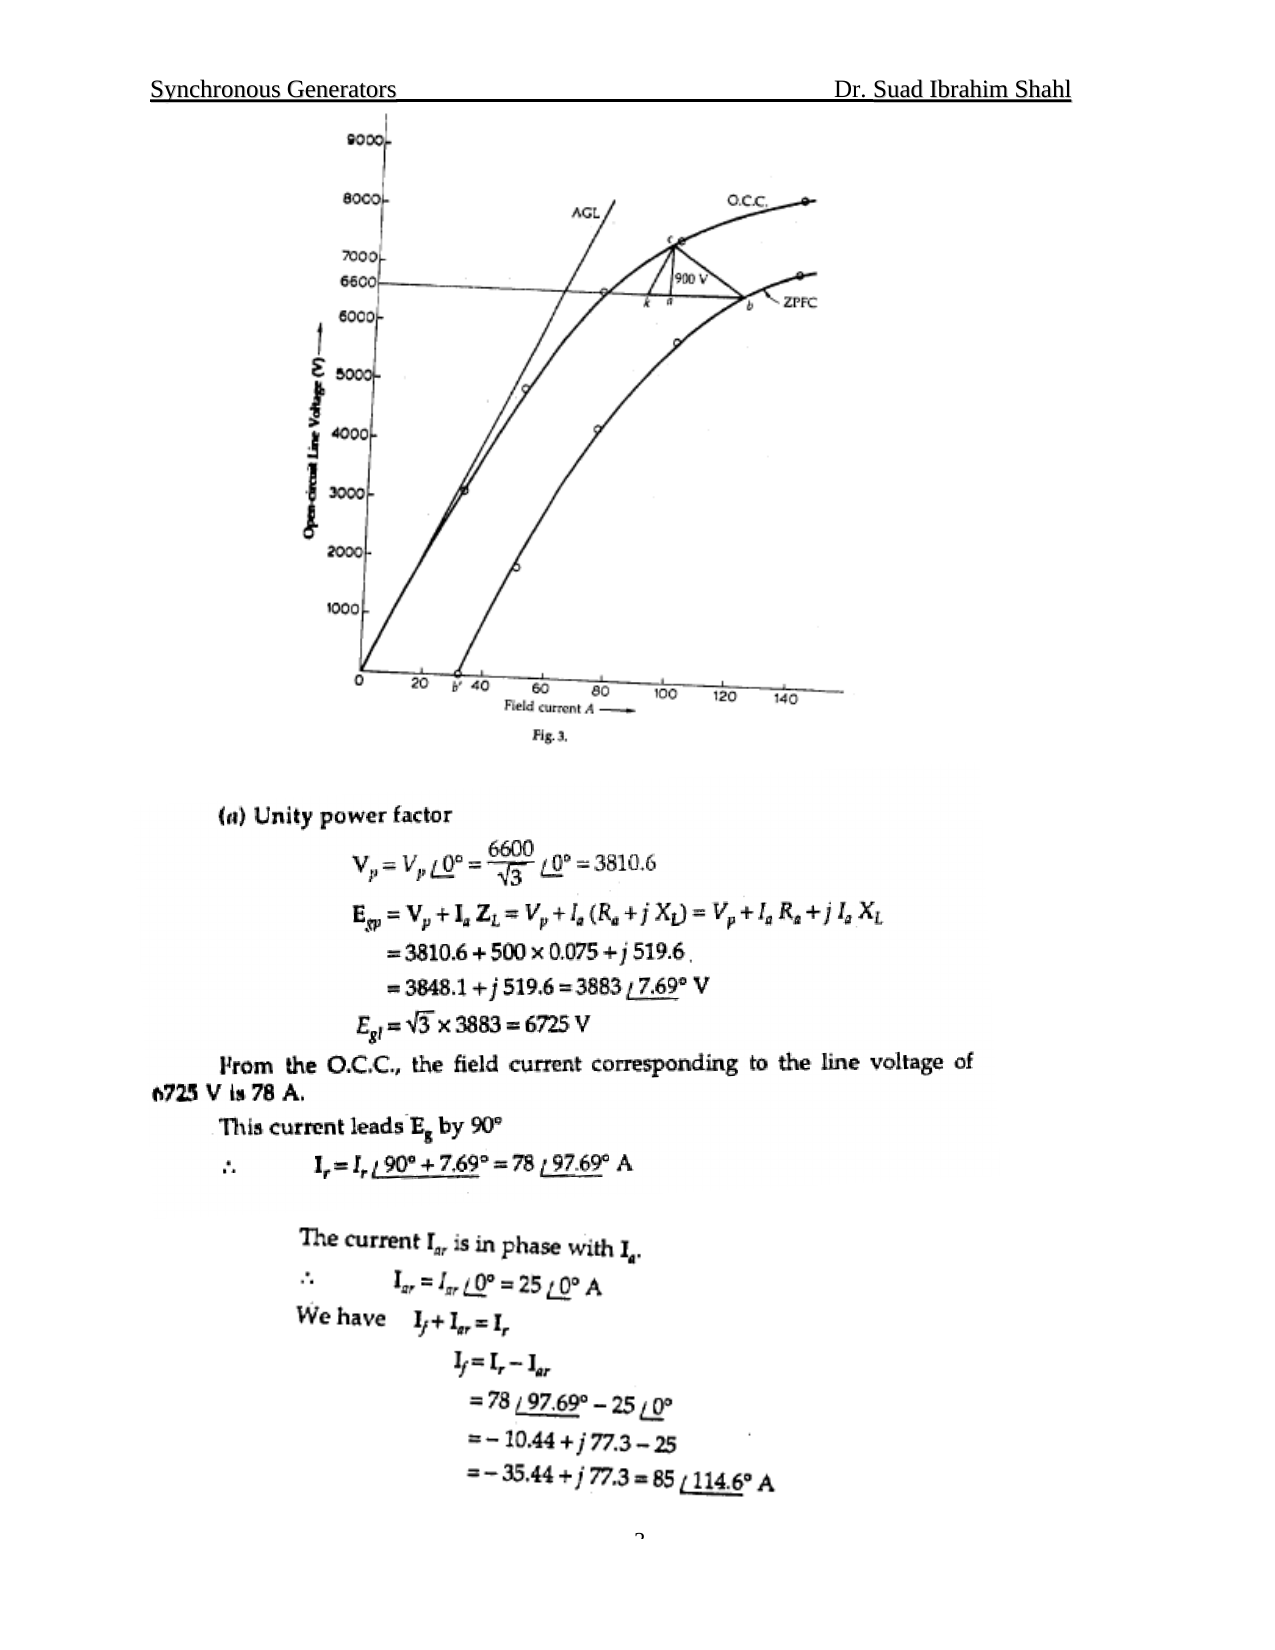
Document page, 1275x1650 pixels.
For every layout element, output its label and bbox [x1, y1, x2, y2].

picture [254, 1220, 807, 1514]
picture [298, 106, 902, 753]
picture [132, 761, 1000, 1219]
